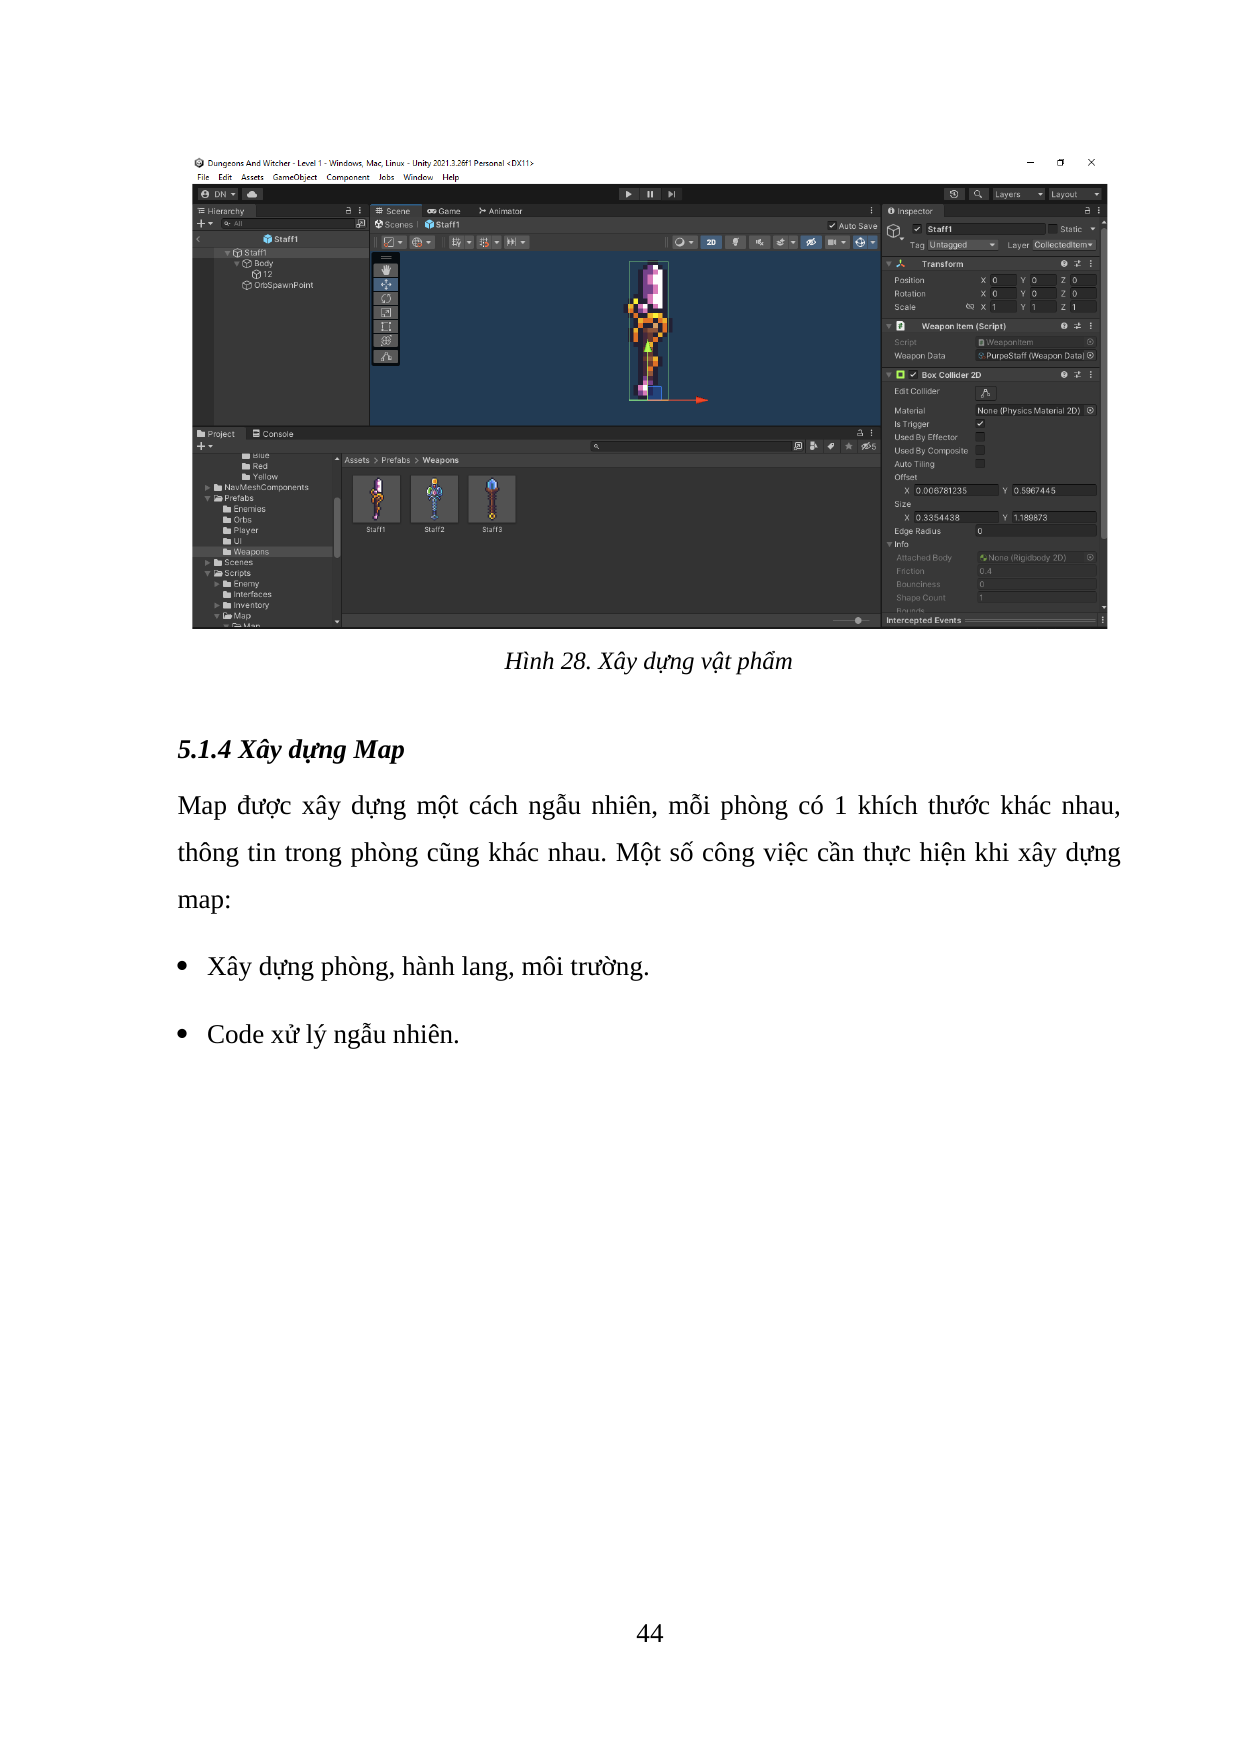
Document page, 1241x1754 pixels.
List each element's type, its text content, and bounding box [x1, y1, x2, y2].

text Code xử lý ngẫu nhiên. [177, 1018, 1122, 1049]
text Xây dựng phòng, hành lang, môi trường. [177, 950, 1122, 981]
picture [192, 155, 1108, 629]
text Map được xây dựng một cách ngẫu nhiên, mỗi phòng có 1 khích thước khác nhau, thông tin trong phòng cũng khác nhau. Một số công việc cần thực hiện khi xây dựng map: [177, 789, 1122, 914]
subtitle Xây dựng Map [177, 733, 1122, 764]
